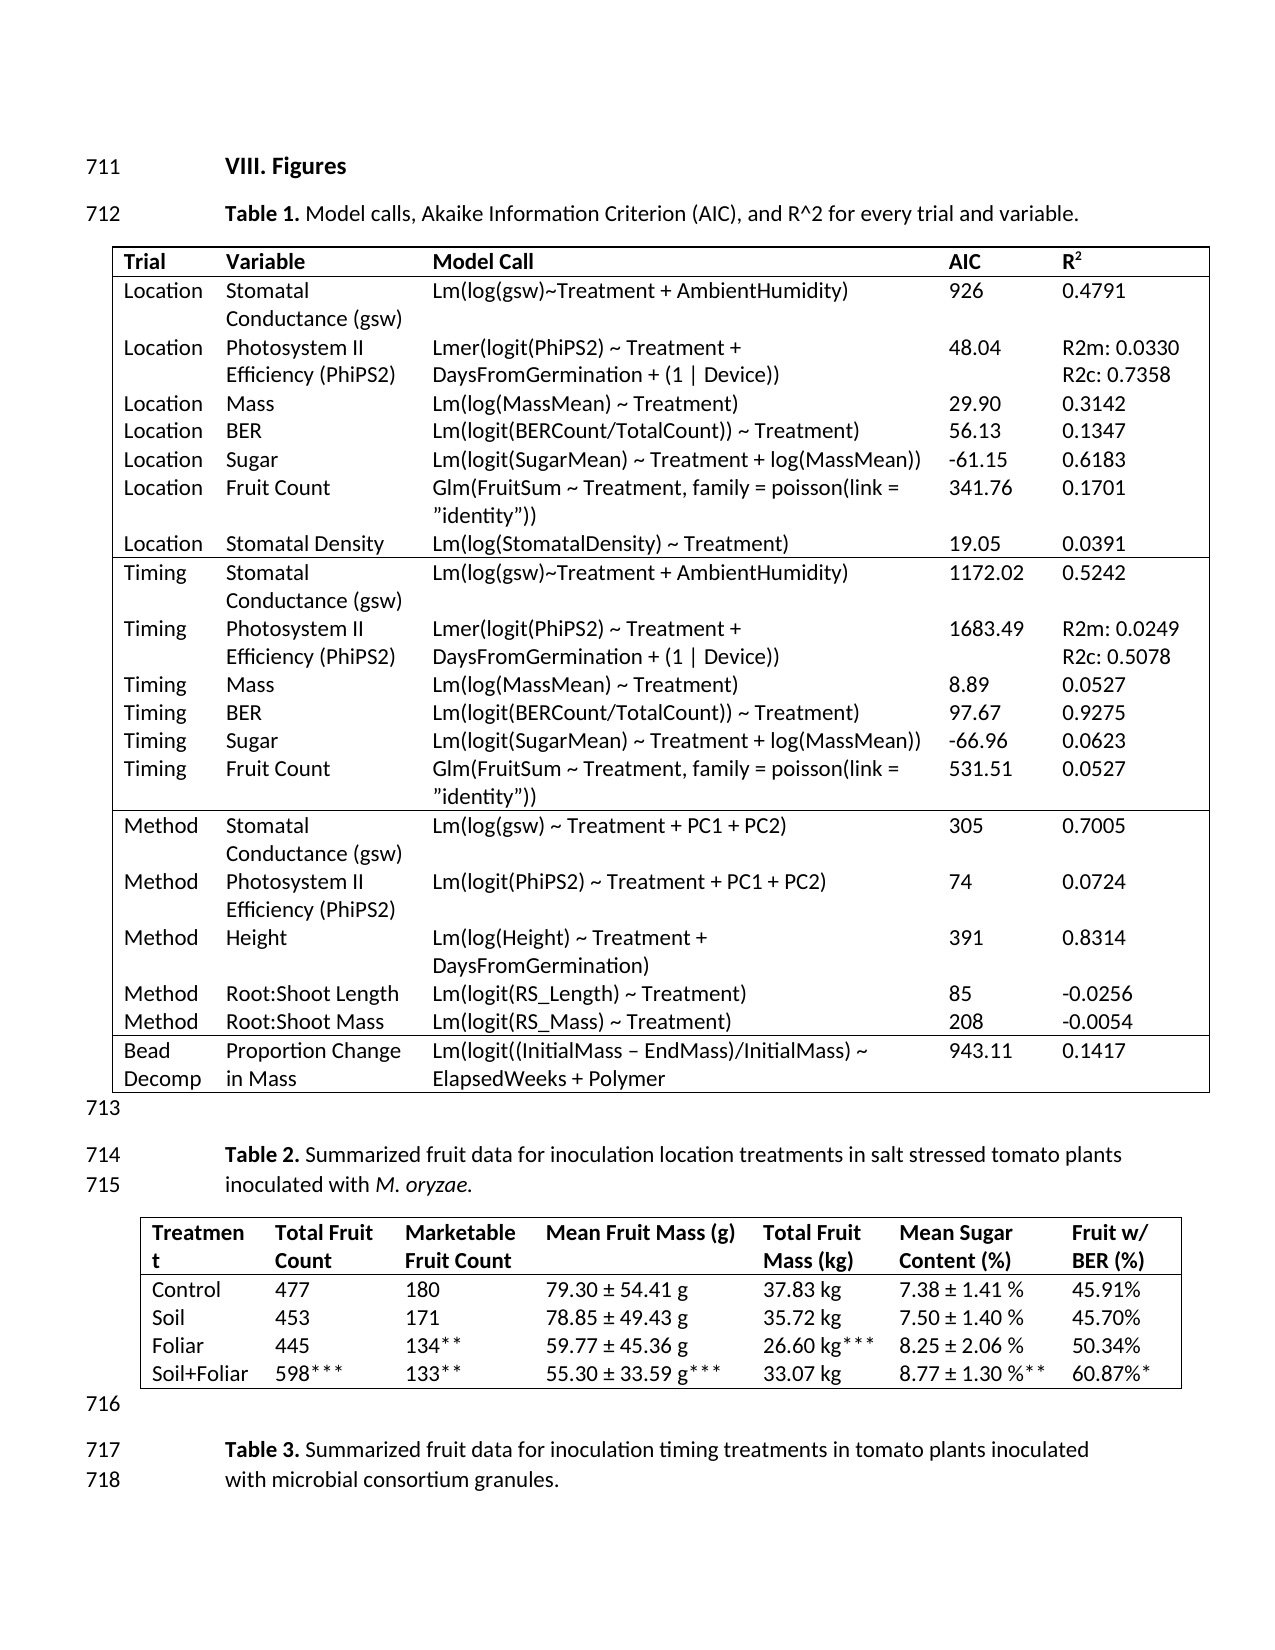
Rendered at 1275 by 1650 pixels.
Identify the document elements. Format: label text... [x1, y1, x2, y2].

table_cell 45.91% [1061, 1275, 1181, 1303]
table_cell 79.30 ± 54.41 g [534, 1275, 752, 1303]
table_cell BER [215, 698, 421, 726]
table_cell Bead Decomp [113, 1036, 214, 1092]
table_cell Glm(FruitSum ~ Treatment, family = poisson(link = ”identity”)) [421, 473, 937, 529]
table_cell Soil [141, 1304, 264, 1331]
table_cell -61.15 [938, 445, 1051, 473]
table_cell 531.51 [938, 754, 1051, 810]
table_cell 26.60 kg*** [752, 1331, 888, 1359]
table_cell 926 [938, 277, 1051, 333]
table_cell 74 [938, 867, 1051, 923]
table_cell 453 [264, 1304, 394, 1331]
table_cell 0.6183 [1051, 445, 1209, 473]
table_header Variable [215, 248, 421, 276]
table_cell 55.30 ± 33.59 g*** [534, 1360, 752, 1387]
table_cell R2m: 0.0249 R2c: 0.5078 [1051, 614, 1209, 670]
table_cell -0.0054 [1051, 1007, 1209, 1035]
table_cell Method [113, 979, 214, 1007]
table_cell Stomatal Conductance (gsw) [215, 277, 421, 333]
table_cell 171 [394, 1304, 534, 1331]
table_cell 35.72 kg [752, 1304, 888, 1331]
table_cell 0.0391 [1051, 529, 1209, 557]
table_cell 19.05 [938, 529, 1051, 557]
table_cell 0.3142 [1051, 389, 1209, 417]
table_cell Sugar [215, 726, 421, 754]
table_cell 0.9275 [1051, 698, 1209, 726]
table_cell Mass [215, 389, 421, 417]
table_cell Height [215, 923, 421, 979]
table_cell 0.1701 [1051, 473, 1209, 529]
table_cell 0.8314 [1051, 923, 1209, 979]
table_cell 0.1347 [1051, 417, 1209, 445]
table_cell 45.70% [1061, 1304, 1181, 1331]
table_cell -0.0256 [1051, 979, 1209, 1007]
table_cell 943.11 [938, 1036, 1051, 1092]
table_cell Root:Shoot Mass [215, 1007, 421, 1035]
table_cell Lm(log(gsw)~Treatment + AmbientHumidity) [421, 558, 937, 614]
table_cell Method [113, 867, 214, 923]
table_cell Lm(logit((InitialMass – EndMass)/InitialMass) ~ ElapsedWeeks + Polymer [421, 1036, 937, 1092]
table_cell 33.07 kg [752, 1360, 888, 1387]
table_cell Root:Shoot Length [215, 979, 421, 1007]
text Table 2. Summarized fruit data for inoculation location treatments in salt stressed tomato plants inoculated with M. oryzae. [225, 1140, 1125, 1198]
table_cell 0.7005 [1051, 811, 1209, 867]
table_cell Lm(logit(SugarMean) ~ Treatment + log(MassMean)) [421, 445, 937, 473]
table_cell Lm(logit(SugarMean) ~ Treatment + log(MassMean)) [421, 726, 937, 754]
table_cell 56.13 [938, 417, 1051, 445]
table_cell 50.34% [1061, 1331, 1181, 1359]
table_cell 0.0623 [1051, 726, 1209, 754]
table_cell 598*** [264, 1360, 394, 1387]
table_cell Photosystem II Efficiency (PhiPS2) [215, 867, 421, 923]
table_cell BER [215, 417, 421, 445]
table_cell 59.77 ± 45.36 g [534, 1331, 752, 1359]
table_cell Lmer(logit(PhiPS2) ~ Treatment + DaysFromGermination + (1 | Device)) [421, 333, 937, 389]
table_cell Timing [113, 614, 214, 670]
table_cell Soil+Foliar [141, 1360, 264, 1387]
table_cell Stomatal Conductance (gsw) [215, 558, 421, 614]
table_cell Fruit Count [215, 754, 421, 810]
table_cell Lm(logit(PhiPS2) ~ Treatment + PC1 + PC2) [421, 867, 937, 923]
table_cell Location [113, 529, 214, 557]
table_cell 208 [938, 1007, 1051, 1035]
table_header Total Fruit Count [264, 1218, 394, 1274]
table_cell Glm(FruitSum ~ Treatment, family = poisson(link = ”identity”)) [421, 754, 937, 810]
table_cell Photosystem II Efficiency (PhiPS2) [215, 614, 421, 670]
table_cell Mass [215, 670, 421, 698]
table_cell 8.25 ± 2.06 % [888, 1331, 1061, 1359]
text VIII. Figures [150, 150, 1125, 181]
table_cell Timing [113, 558, 214, 614]
table_cell Timing [113, 726, 214, 754]
table_cell Location [113, 473, 214, 529]
text Table 3. Summarized fruit data for inoculation timing treatments in tomato plants inoculated with microbial consortium granules. [225, 1435, 1125, 1494]
table_cell Lm(log(MassMean) ~ Treatment) [421, 670, 937, 698]
table_cell Timing [113, 670, 214, 698]
table_cell -66.96 [938, 726, 1051, 754]
table_cell Lm(log(StomatalDensity) ~ Treatment) [421, 529, 937, 557]
table_header AIC [938, 248, 1051, 276]
table_header Mean Fruit Mass (g) [534, 1218, 752, 1274]
table_cell 7.50 ± 1.40 % [888, 1304, 1061, 1331]
table_cell Location [113, 417, 214, 445]
table_cell 134** [394, 1331, 534, 1359]
table_cell Lmer(logit(PhiPS2) ~ Treatment + DaysFromGermination + (1 | Device)) [421, 614, 937, 670]
table_cell Proportion Change in Mass [215, 1036, 421, 1092]
table_cell 391 [938, 923, 1051, 979]
table_cell 0.0724 [1051, 867, 1209, 923]
table_cell 0.0527 [1051, 754, 1209, 810]
table_cell Location [113, 389, 214, 417]
table_cell 48.04 [938, 333, 1051, 389]
table_cell Timing [113, 754, 214, 810]
table_header Fruit w/ BER (%) [1061, 1218, 1181, 1274]
table_cell 0.0527 [1051, 670, 1209, 698]
table_cell Stomatal Conductance (gsw) [215, 811, 421, 867]
table_cell 341.76 [938, 473, 1051, 529]
table_cell Foliar [141, 1331, 264, 1359]
table_cell Lm(log(Height) ~ Treatment + DaysFromGermination) [421, 923, 937, 979]
table_cell Control [141, 1275, 264, 1303]
table_header Treatment [141, 1218, 264, 1274]
table_cell Method [113, 811, 214, 867]
table_cell 8.77 ± 1.30 %** [888, 1360, 1061, 1387]
table_cell 0.4791 [1051, 277, 1209, 333]
table_cell 7.38 ± 1.41 % [888, 1275, 1061, 1303]
table_cell 97.67 [938, 698, 1051, 726]
table_cell Lm(log(MassMean) ~ Treatment) [421, 389, 937, 417]
table_cell 133** [394, 1360, 534, 1387]
table_cell Location [113, 277, 214, 333]
table_cell Stomatal Density [215, 529, 421, 557]
table_header Marketable Fruit Count [394, 1218, 534, 1274]
table_header Trial [113, 248, 214, 276]
table_cell 1683.49 [938, 614, 1051, 670]
table_cell Location [113, 333, 214, 389]
table_cell Timing [113, 698, 214, 726]
table_header Model Call [421, 248, 937, 276]
table_cell Location [113, 445, 214, 473]
table_cell 8.89 [938, 670, 1051, 698]
table_cell R2m: 0.0330 R2c: 0.7358 [1051, 333, 1209, 389]
table_cell 29.90 [938, 389, 1051, 417]
table_cell 85 [938, 979, 1051, 1007]
table_cell 445 [264, 1331, 394, 1359]
table_cell Method [113, 923, 214, 979]
table_header R2 [1051, 248, 1209, 276]
table_cell Sugar [215, 445, 421, 473]
table_cell Lm(log(gsw)~Treatment + AmbientHumidity) [421, 277, 937, 333]
table_cell Photosystem II Efficiency (PhiPS2) [215, 333, 421, 389]
table_cell 78.85 ± 49.43 g [534, 1304, 752, 1331]
table_cell Lm(logit(RS_Mass) ~ Treatment) [421, 1007, 937, 1035]
table_header Mean Sugar Content (%) [888, 1218, 1061, 1274]
table_cell Lm(logit(RS_Length) ~ Treatment) [421, 979, 937, 1007]
table_cell 0.5242 [1051, 558, 1209, 614]
table_cell Lm(logit(BERCount/TotalCount)) ~ Treatment) [421, 698, 937, 726]
table_cell 305 [938, 811, 1051, 867]
table_cell Lm(logit(BERCount/TotalCount)) ~ Treatment) [421, 417, 937, 445]
table_cell 60.87%* [1061, 1360, 1181, 1387]
table_cell 0.1417 [1051, 1036, 1209, 1092]
table_cell 1172.02 [938, 558, 1051, 614]
table_cell Lm(log(gsw) ~ Treatment + PC1 + PC2) [421, 811, 937, 867]
table_cell Fruit Count [215, 473, 421, 529]
table_cell Method [113, 1007, 214, 1035]
text Table 1. Model calls, Akaike Information Criterion (AIC), and R^2 for every trial and variable. [225, 199, 1125, 228]
table_header Total Fruit Mass (kg) [752, 1218, 888, 1274]
table_cell 477 [264, 1275, 394, 1303]
table_cell 37.83 kg [752, 1275, 888, 1303]
table_cell 180 [394, 1275, 534, 1303]
